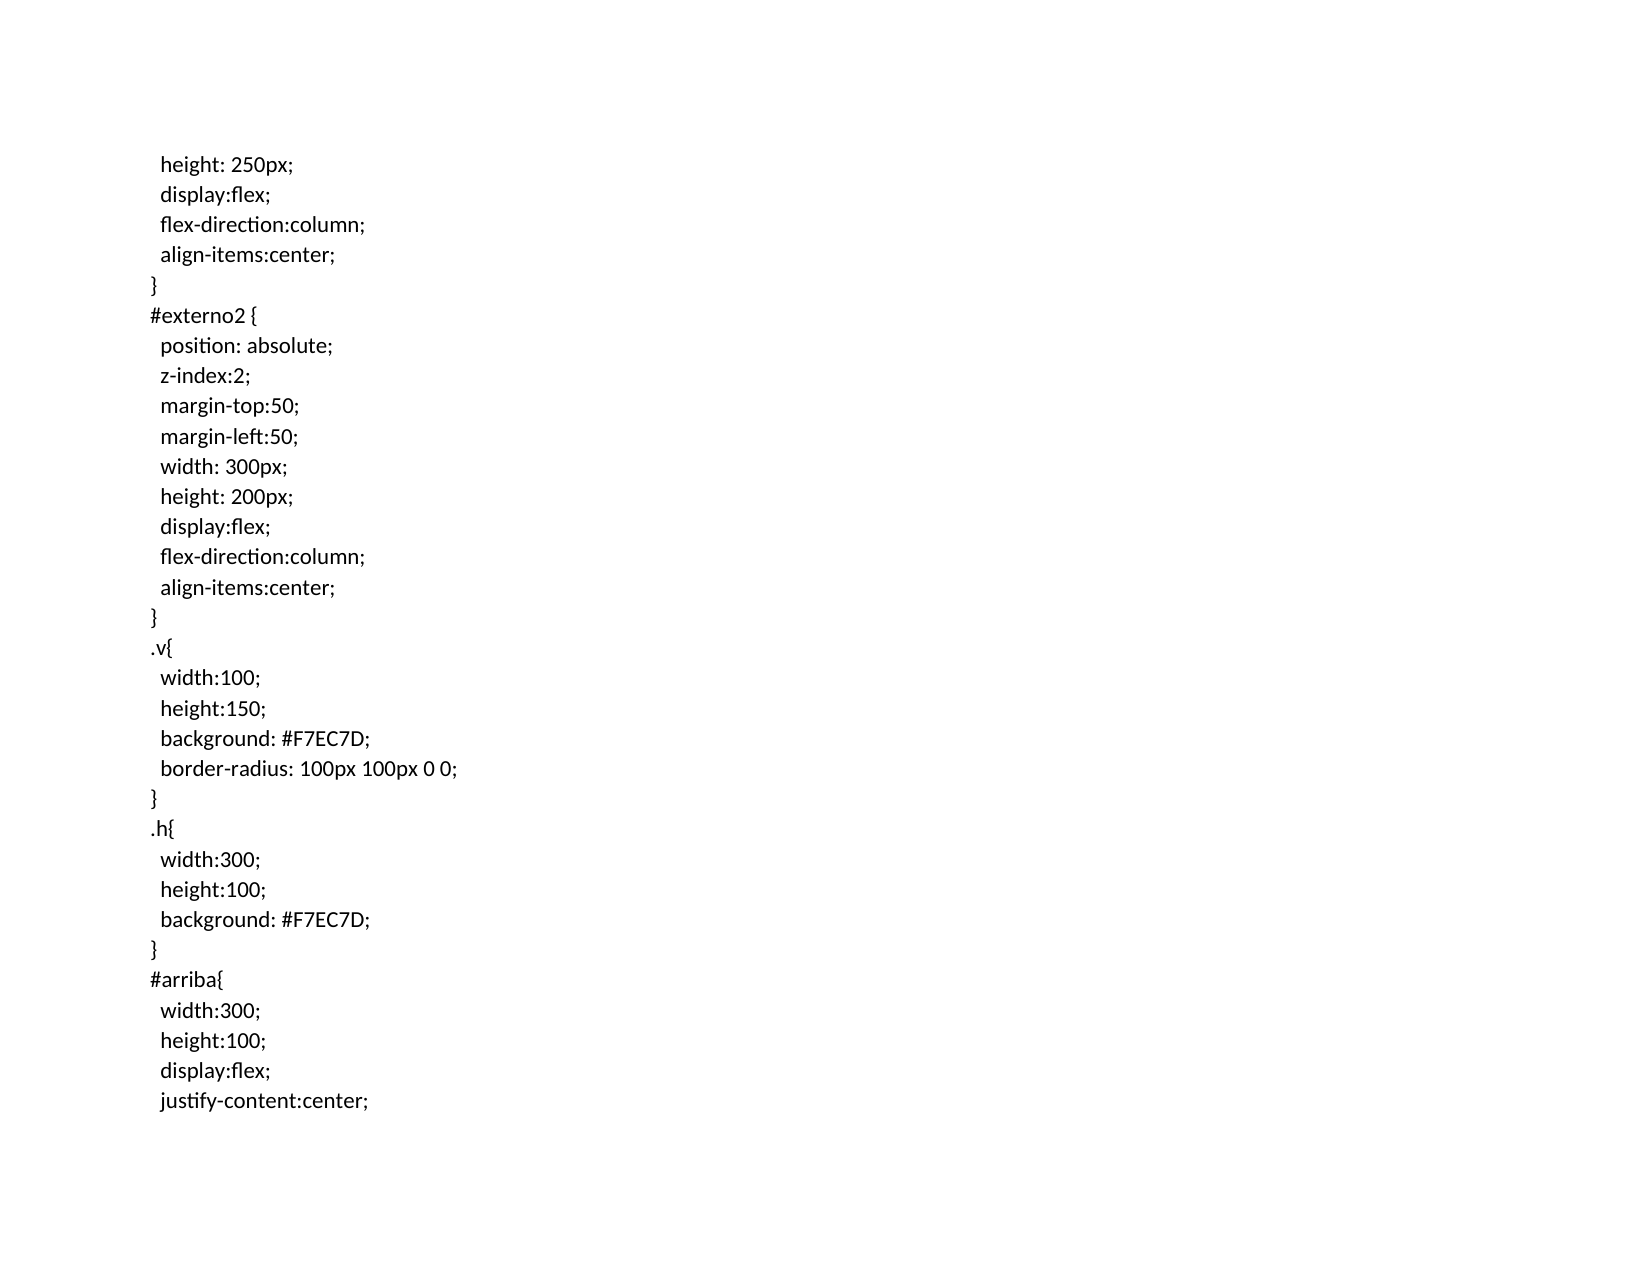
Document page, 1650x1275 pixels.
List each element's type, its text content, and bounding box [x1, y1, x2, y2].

text } [150, 935, 1500, 963]
text align-items:center; [150, 241, 1500, 269]
text } [150, 784, 1500, 812]
text height:100; [150, 1026, 1500, 1054]
text position: absolute; [150, 331, 1500, 359]
text margin-top:50; [150, 392, 1500, 420]
text flex-direction:column; [150, 543, 1500, 571]
text border-radius: 100px 100px 0 0; [150, 754, 1500, 782]
text z-index:2; [150, 361, 1500, 389]
text background: #F7EC7D; [150, 905, 1500, 933]
text height:150; [150, 694, 1500, 722]
text width: 300px; [150, 452, 1500, 480]
text display:flex; [150, 180, 1500, 208]
text align-items:center; [150, 573, 1500, 601]
text #externo2 { [150, 301, 1500, 329]
text background: #F7EC7D; [150, 724, 1500, 752]
text } [150, 271, 1500, 299]
text #arriba{ [150, 966, 1500, 994]
text width:100; [150, 663, 1500, 692]
text width:300; [150, 845, 1500, 873]
text .v{ [150, 633, 1500, 661]
text margin-left:50; [150, 422, 1500, 450]
text height:100; [150, 875, 1500, 903]
text display:flex; [150, 512, 1500, 541]
text } [150, 603, 1500, 631]
text height: 250px; [150, 150, 1500, 178]
text height: 200px; [150, 482, 1500, 510]
text flex-direction:column; [150, 210, 1500, 238]
text justify-content:center; [150, 1086, 1500, 1114]
text .h{ [150, 814, 1500, 843]
text display:flex; [150, 1056, 1500, 1084]
text width:300; [150, 996, 1500, 1024]
